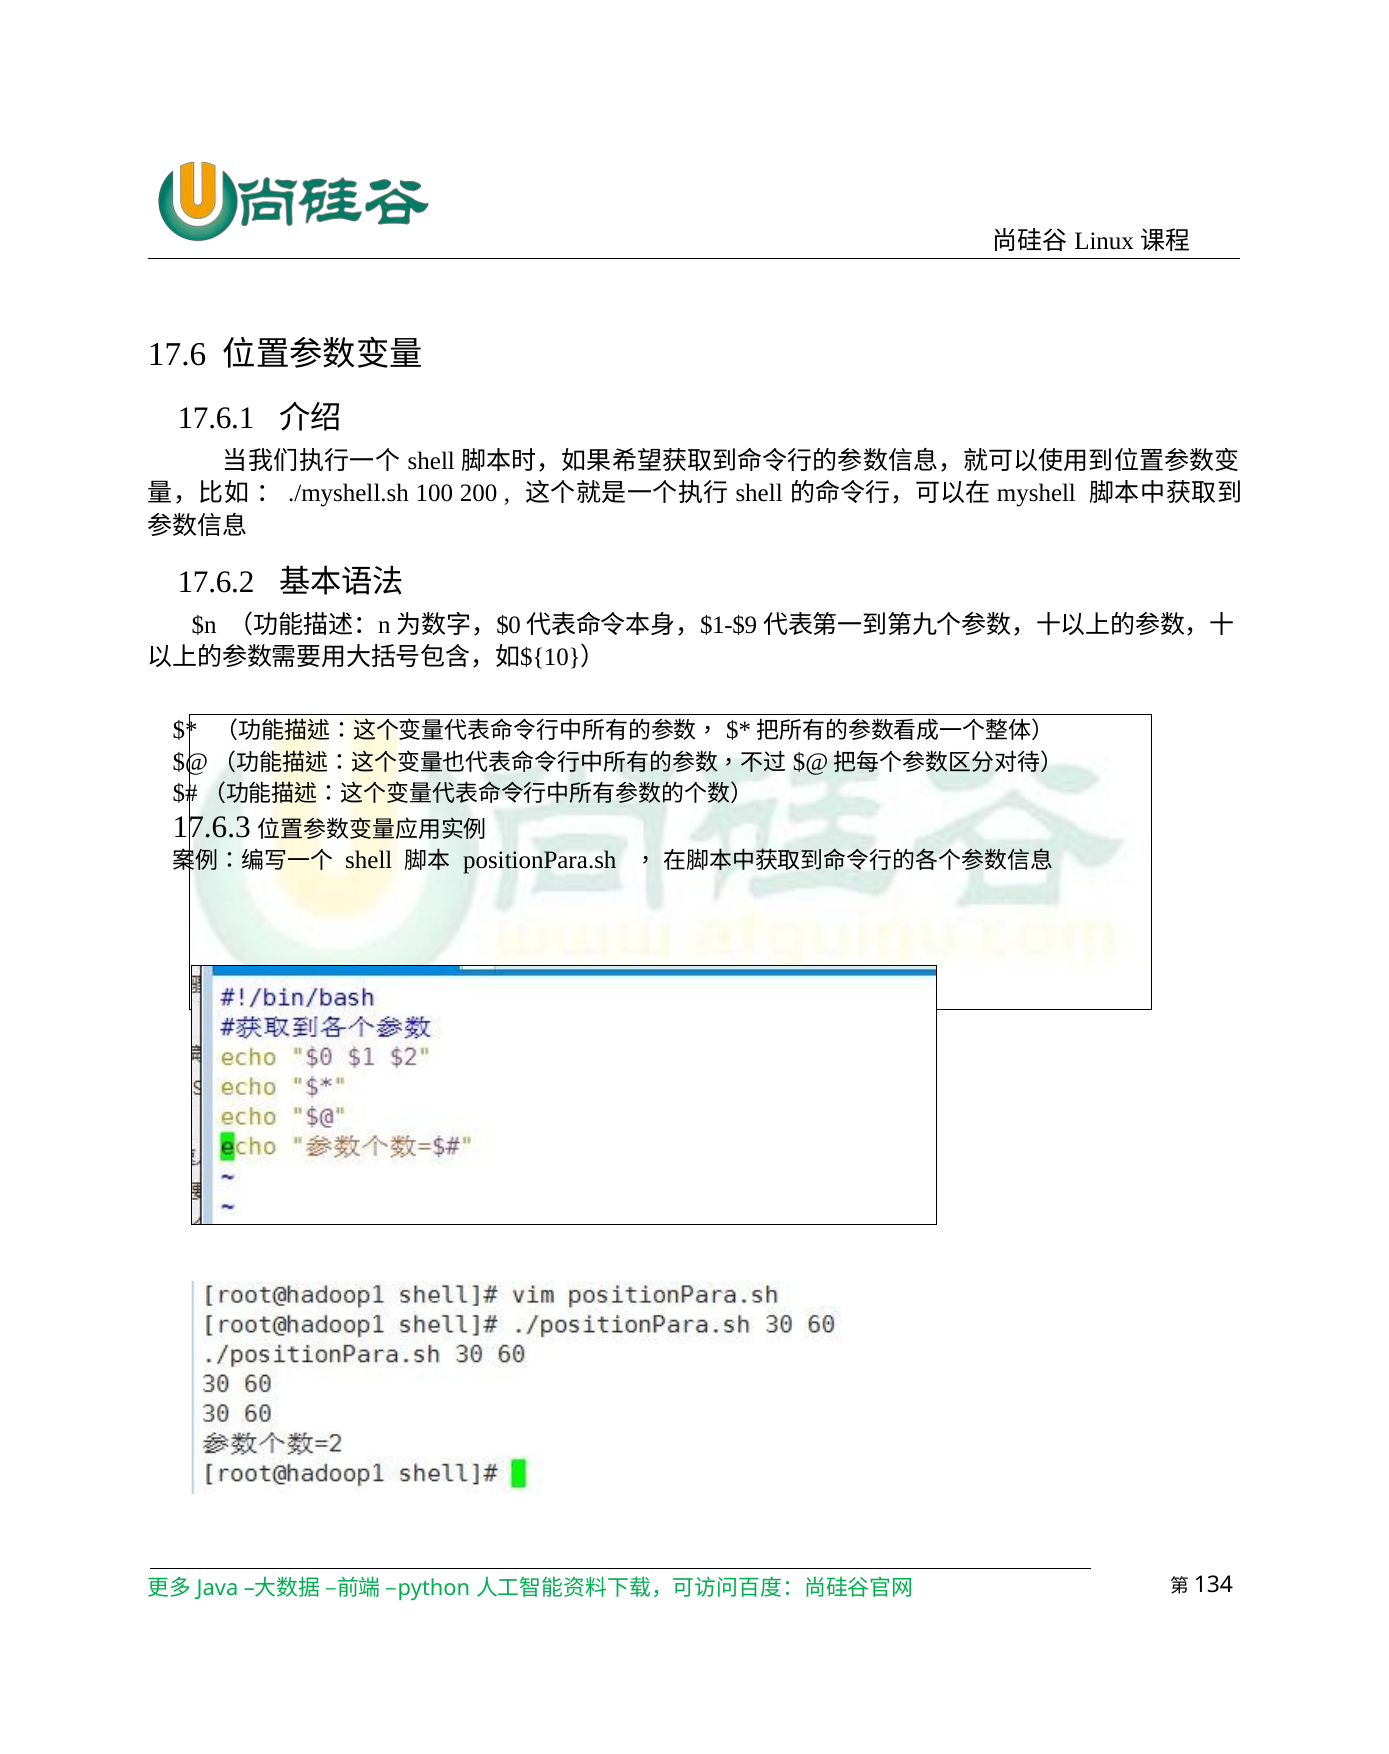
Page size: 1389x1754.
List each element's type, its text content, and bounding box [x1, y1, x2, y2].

text $n （功能描述：n 为数字，$0 代表命令本身，$1-$9 代表第一到第九个参数，十以上的参数，十以上的参数需要用大括号包含，如${10}） [148, 607, 1241, 673]
picture [192, 966, 936, 1224]
picture [191, 1281, 842, 1494]
subtitle 介绍 [177, 378, 1338, 441]
picture [147, 153, 436, 249]
subtitle 位置参数变量 [148, 318, 1338, 378]
picture [190, 715, 1151, 1009]
text 当我们执行一个 shell 脚本时，如果希望获取到命令行的参数信息，就可以使用到位置参数变量，比如 ： ./myshell.sh 100 200 , 这个就是一个执行 shell 的命令行，可以在 myshell 脚本中获取到参数信息 [148, 443, 1242, 542]
subtitle 基本语法 [177, 542, 1338, 605]
